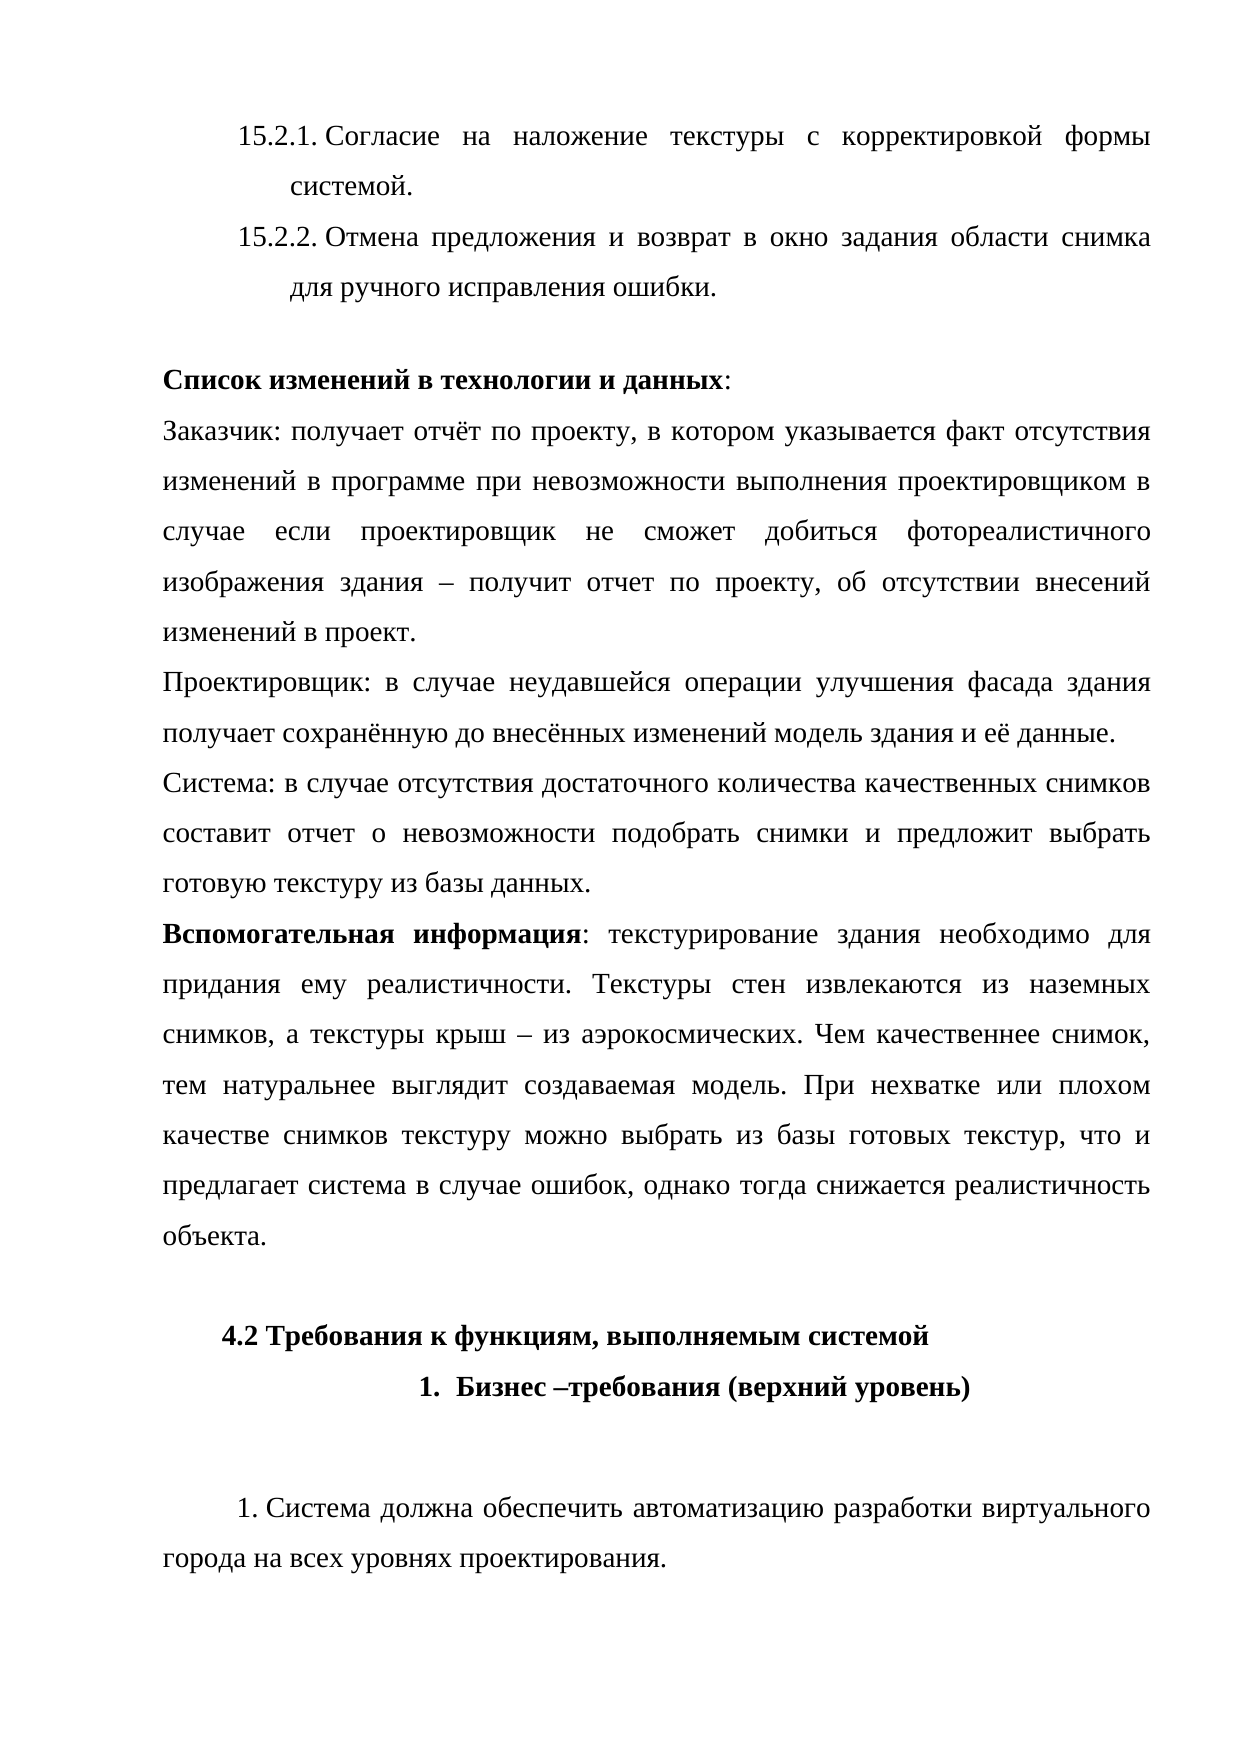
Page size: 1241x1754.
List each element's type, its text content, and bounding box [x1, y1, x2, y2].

text Вспомогательная информация: текстурирование здания необходимо для придания ему реалистичности. Текстуры стен извлекаются из наземных снимков, а текстуры крыш – из аэрокосмических. Чем качественнее снимок, тем натуральнее выглядит создаваемая модель. При нехватке или плохом качестве снимков текстуру можно выбрать из базы готовых текстур, что и предлагает система в случае ошибок, однако тогда снижается реалистичность объекта. [162, 916, 1152, 1251]
text Проектировщик: в случае неудавшейся операции улучшения фасада здания получает сохранённую до внесённых изменений модель здания и её данные. [162, 664, 1152, 748]
list Отмена предложения и возврат в окно задания области снимка для ручного исправления ошибки. [237, 219, 1152, 303]
text Список изменений в технологии и данных: [162, 362, 1152, 396]
text 4.2 Требования к функциям, выполняемым системой [162, 1318, 1152, 1352]
list Бизнес –требования (верхний уровень) [237, 1369, 1152, 1402]
text Заказчик: получает отчёт по проекту, в котором указывается факт отсутствия изменений в программе при невозможности выполнения проектировщиком в случае если проектировщик не сможет добиться фотореалистичного изображения здания – получит отчет по проекту, об отсутствии внесений изменений в проект. [162, 413, 1152, 648]
text Система: в случае отсутствия достаточного количества качественных снимков составит отчет о невозможности подобрать снимки и предложит выбрать готовую текстуру из базы данных. [162, 765, 1152, 899]
list Система должна обеспечить автоматизацию разработки виртуального города на всех уровнях проектирования. [163, 1490, 1152, 1574]
list Согласие на наложение текстуры с корректировкой формы системой. [237, 118, 1152, 202]
